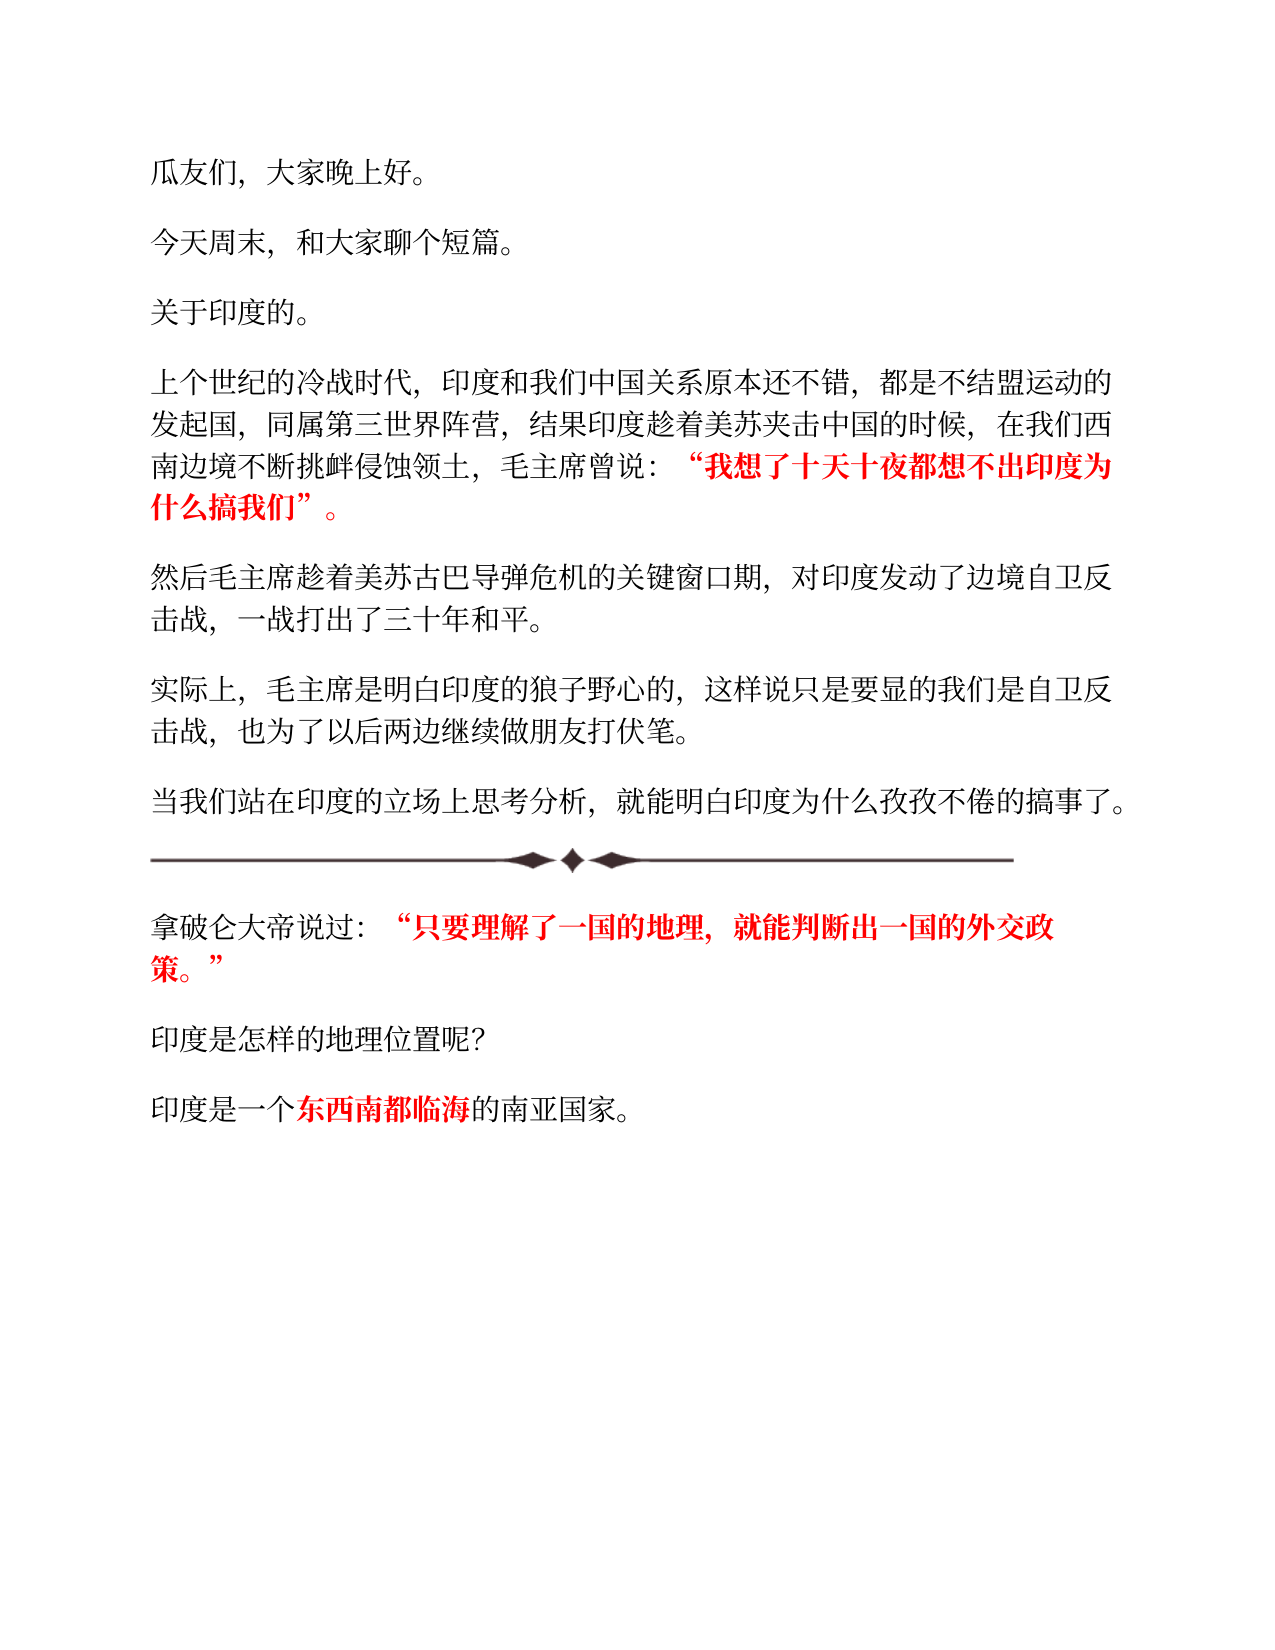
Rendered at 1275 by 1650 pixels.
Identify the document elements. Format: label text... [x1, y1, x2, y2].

text 实际上，毛主席是明白印度的狼子野心的，这样说只是要显的我们是自卫反击战，也为了以后两边继续做朋友打伏笔。 [150, 667, 1125, 751]
text 关于印度的。 [150, 290, 1125, 332]
text 印度是一个东西南都临海的南亚国家。 [150, 1086, 1125, 1128]
text 拿破仑大帝说过：“只要理解了一国的地理，就能判断出一国的外交政策。” [150, 905, 1125, 988]
text 今天周末，和大家聊个短篇。 [150, 220, 1125, 262]
picture [150, 848, 1014, 873]
text 然后毛主席趁着美苏古巴导弹危机的关键窗口期，对印度发动了边境自卫反击战，一战打出了三十年和平。 [150, 555, 1125, 639]
text 印度是怎样的地理位置呢？ [150, 1016, 1125, 1058]
text 上个世纪的冷战时代，印度和我们中国关系原本还不错，都是不结盟运动的发起国，同属第三世界阵营，结果印度趁着美苏夹击中国的时候，在我们西南边境不断挑衅侵蚀领土，毛主席曾说：“我想了十天十夜都想不出印度为什么搞我们”。 [150, 360, 1125, 527]
text 当我们站在印度的立场上思考分析，就能明白印度为什么孜孜不倦的搞事了。 [150, 779, 1125, 821]
text 瓜友们，大家晚上好。 [150, 150, 1125, 192]
